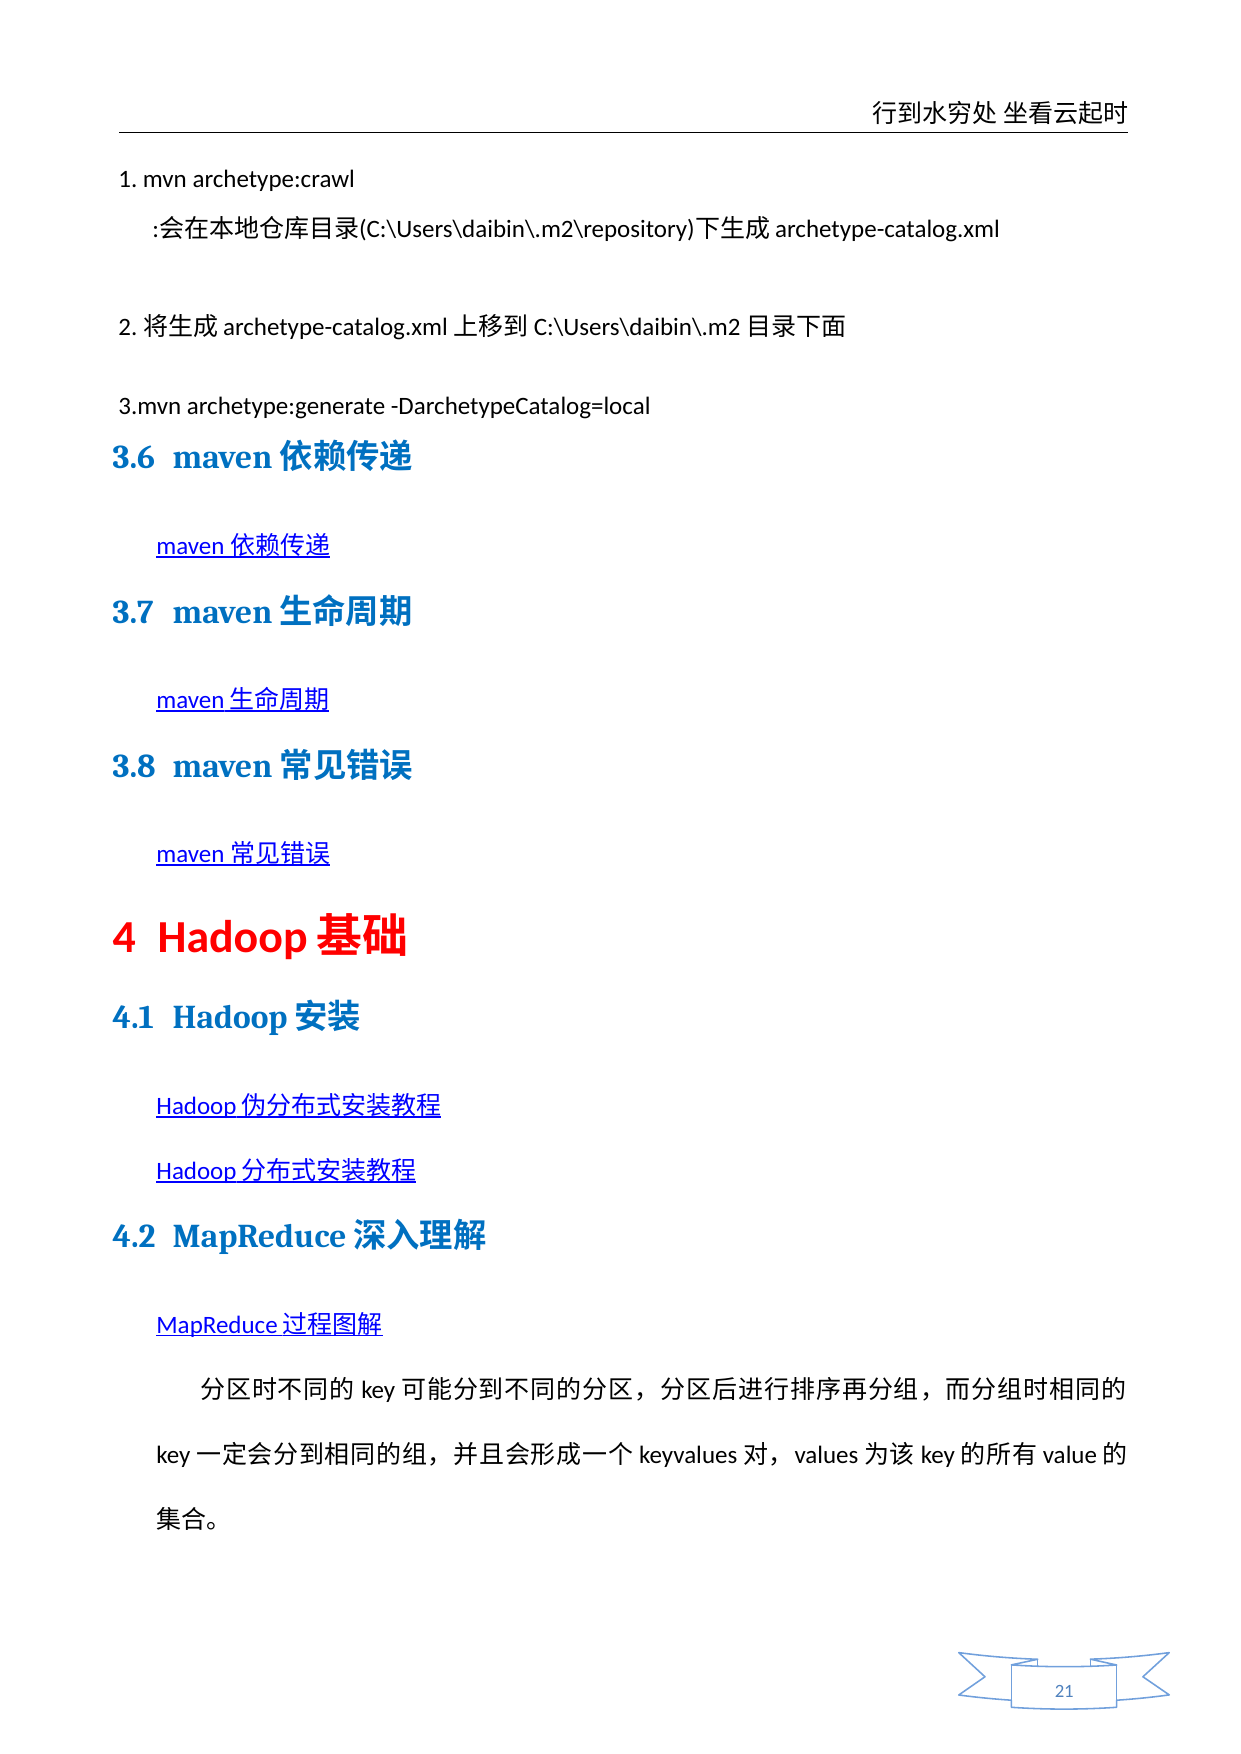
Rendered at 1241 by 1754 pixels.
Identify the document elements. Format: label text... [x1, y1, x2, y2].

text maven 常见错误 [112, 819, 1128, 884]
text :会在本地仓库目录(C:\Users\daibin\.m2\repository)下生成archetype-catalog.xml [112, 194, 1128, 259]
text 2. 将生成archetype-catalog.xml 上移到C:\Users\daibin\.m2 目录下面 [112, 292, 1128, 357]
subtitle maven 依赖传递 [112, 422, 1128, 487]
text 1. mvn archetype:crawl [112, 162, 1128, 194]
text Hadoop分布式安装教程 [112, 1136, 1128, 1201]
text 3.mvn archetype:generate -DarchetypeCatalog=local [112, 389, 1128, 422]
subtitle Hadoop基础 [112, 884, 1128, 982]
text 分区时不同的key可能分到不同的分区，分区后进行排序再分组，而分组时相同的key一定会分到相同的组，并且会形成一个keyvalues对，values为该key的所有value的集合。 [156, 1355, 1128, 1550]
subtitle maven生命周期 [112, 576, 1128, 641]
text maven 依赖传递 [112, 511, 1128, 576]
text MapReduce过程图解 [156, 1290, 1128, 1355]
text maven生命周期 [112, 665, 1128, 730]
subtitle maven 常见错误 [112, 730, 1128, 795]
subtitle MapReduce深入理解 [112, 1201, 1128, 1266]
text Hadoop伪分布式安装教程 [112, 1071, 1128, 1136]
subtitle Hadoop安装 [112, 982, 1128, 1047]
